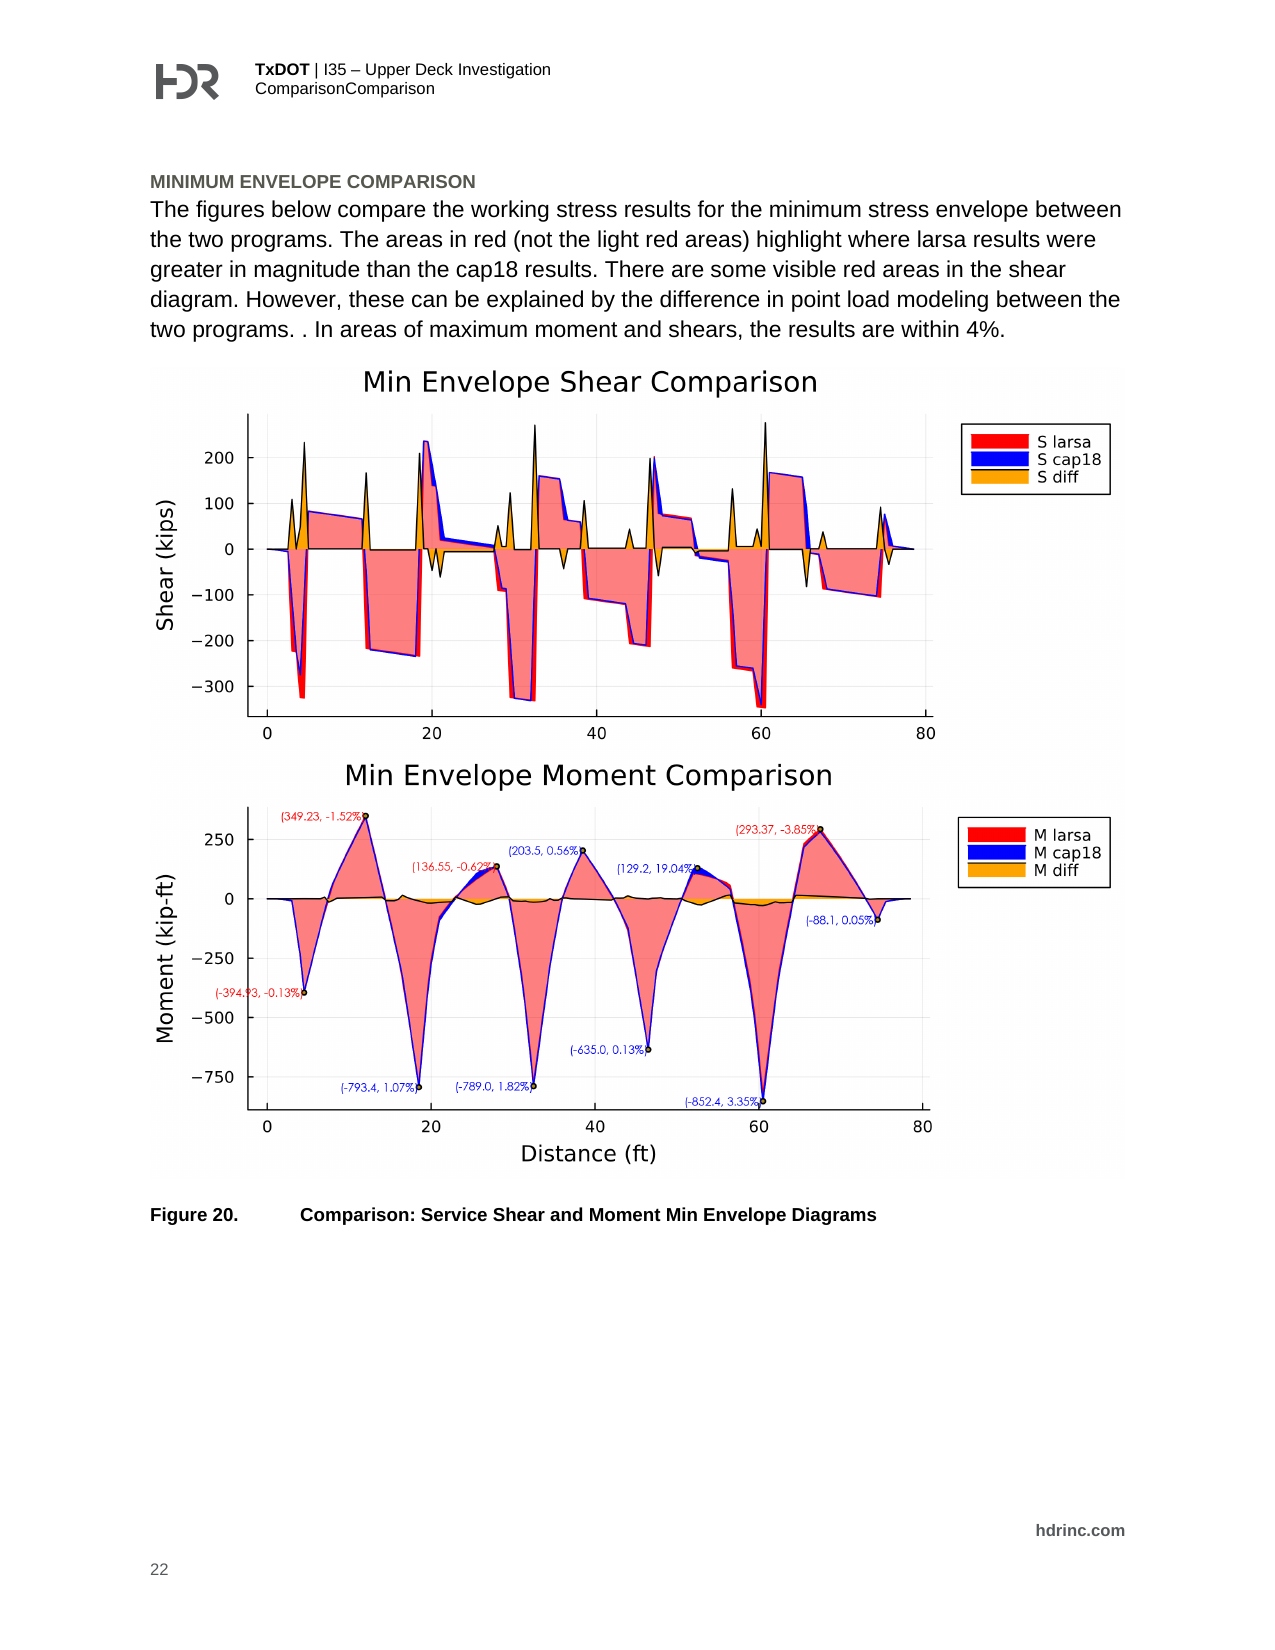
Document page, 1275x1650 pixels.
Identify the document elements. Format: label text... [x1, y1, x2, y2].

picture [150, 367, 1125, 1179]
subtitle Minimum Envelope Comparison [150, 171, 1125, 192]
text The figures below compare the working stress results for the minimum stress envelope between the two programs. The areas in red (not the light red areas) highlight where larsa results were greater in magnitude than the cap18 results. There are some visible red areas in the shear diagram. However, these can be explained by the difference in point load modeling between the two programs. . In areas of maximum moment and shears, the results are within 4%. [150, 196, 1125, 343]
picture [150, 60, 222, 104]
text Comparison: Service Shear and Moment Min Envelope Diagrams [150, 1203, 1125, 1225]
